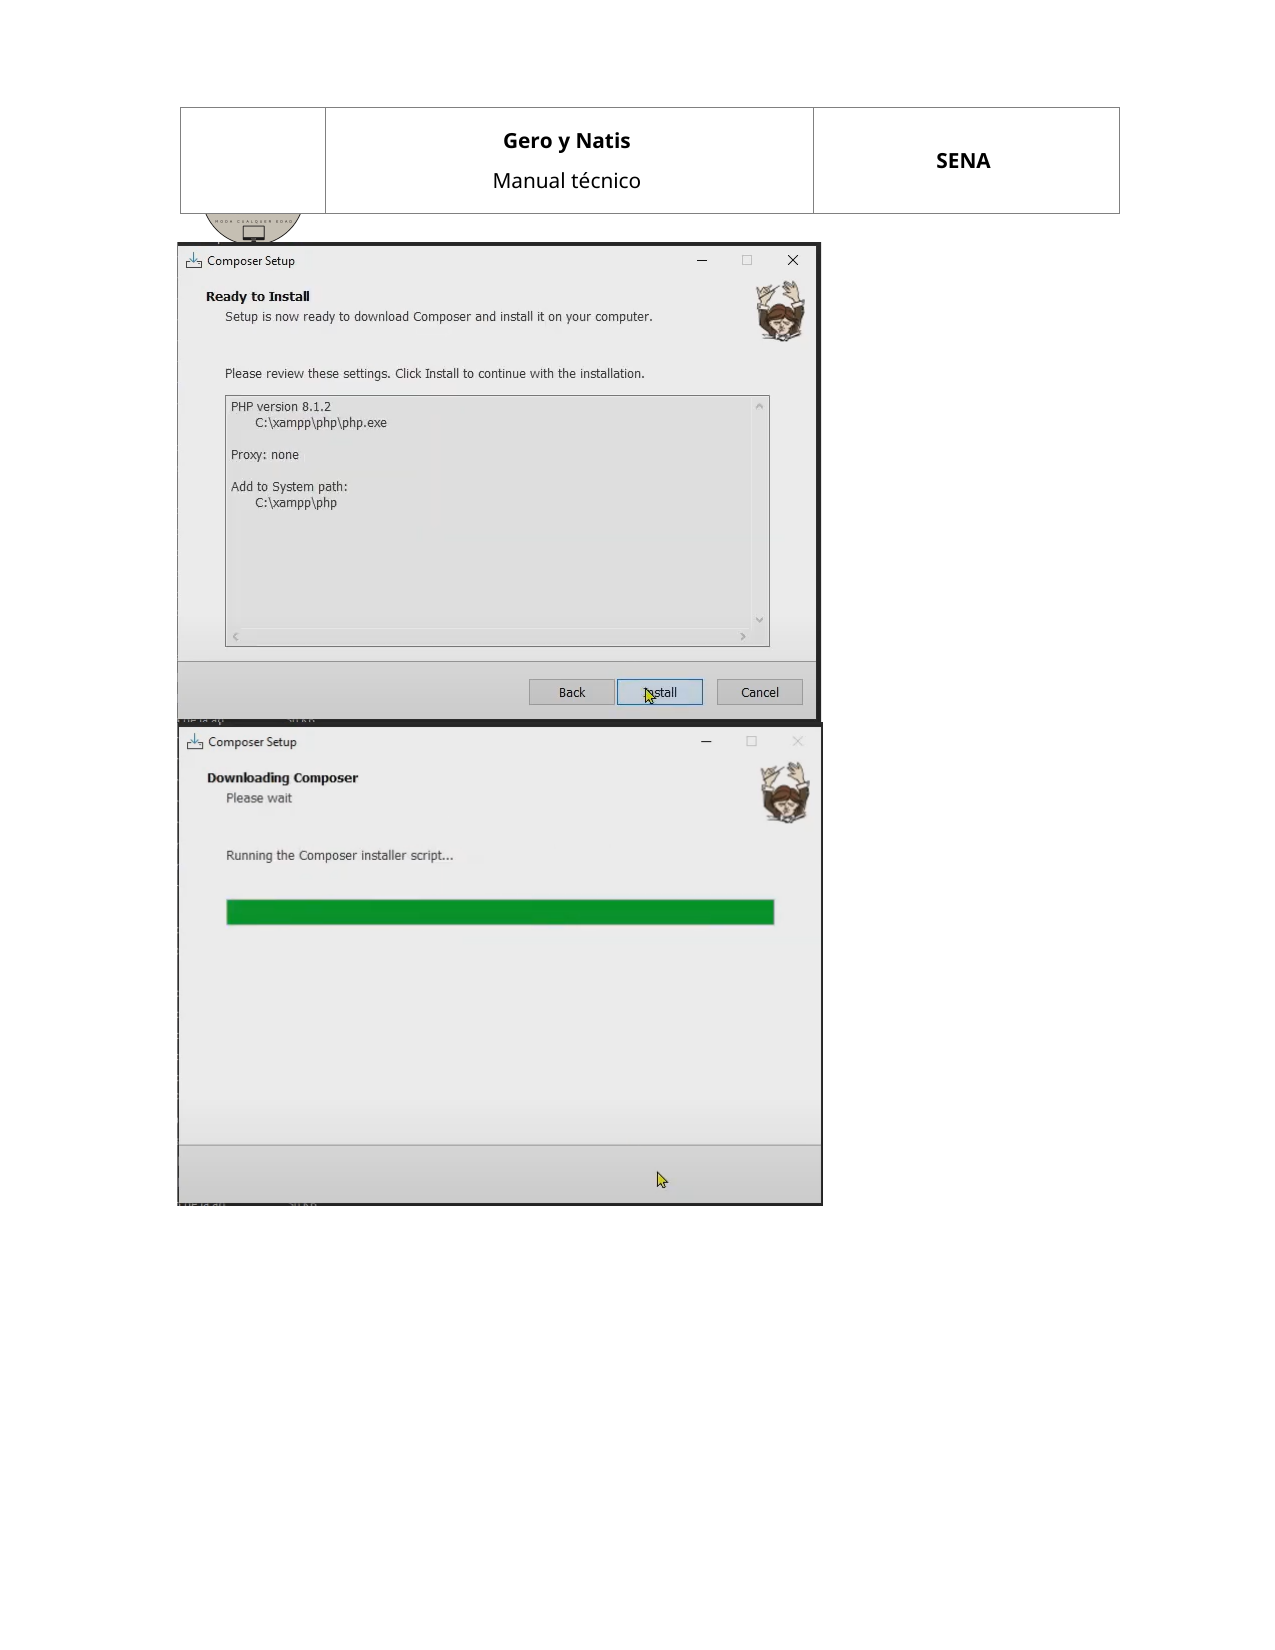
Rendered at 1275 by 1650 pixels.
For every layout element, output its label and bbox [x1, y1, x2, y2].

picture [170, 106, 823, 1206]
